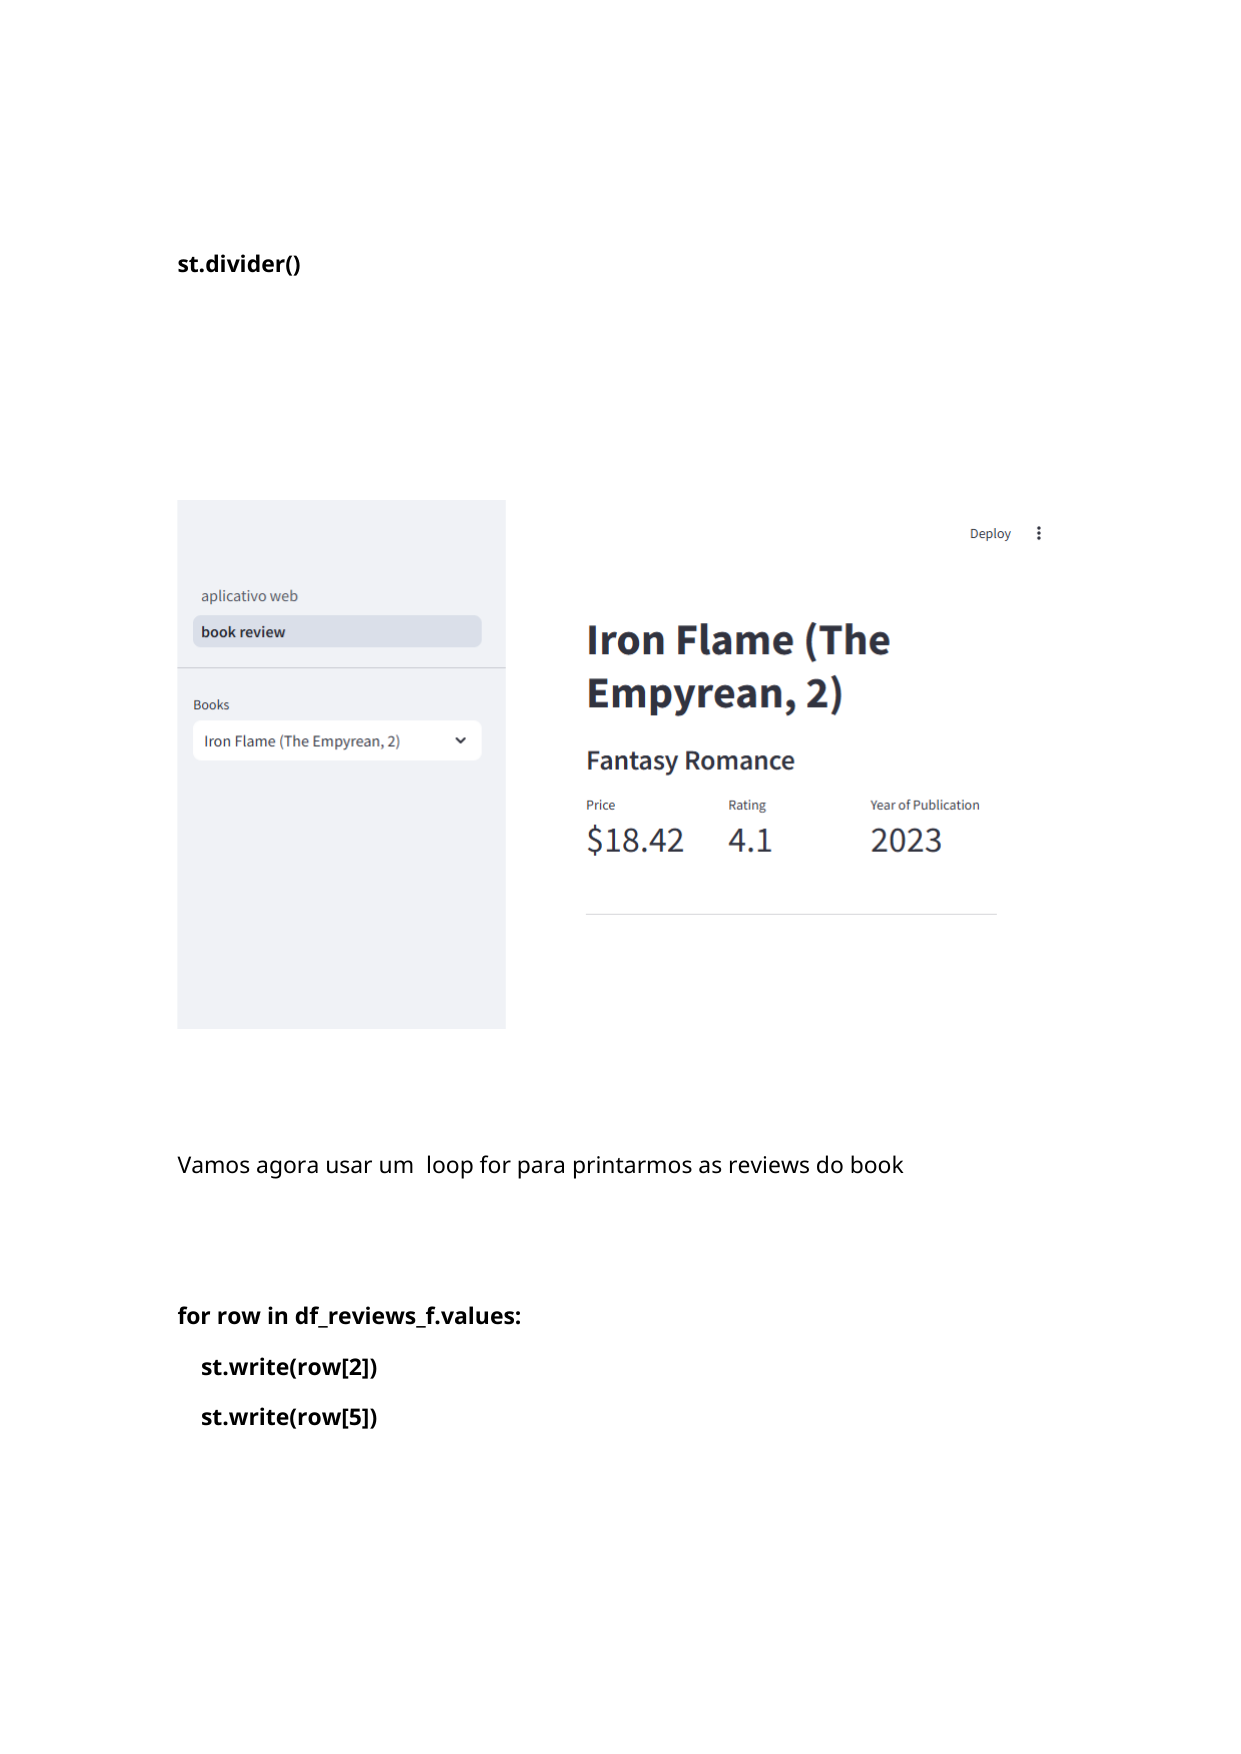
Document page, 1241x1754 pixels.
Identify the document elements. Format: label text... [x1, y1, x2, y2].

text Vamos agora usar um loop for para printarmos as reviews do book [177, 1149, 1063, 1180]
picture [177, 500, 1063, 1029]
text st.write(row[5]) [177, 1401, 1063, 1432]
text st.divider() [177, 248, 1063, 280]
text st.write(row[2]) [177, 1351, 1063, 1382]
text for row in df_reviews_f.values: [177, 1300, 1063, 1332]
